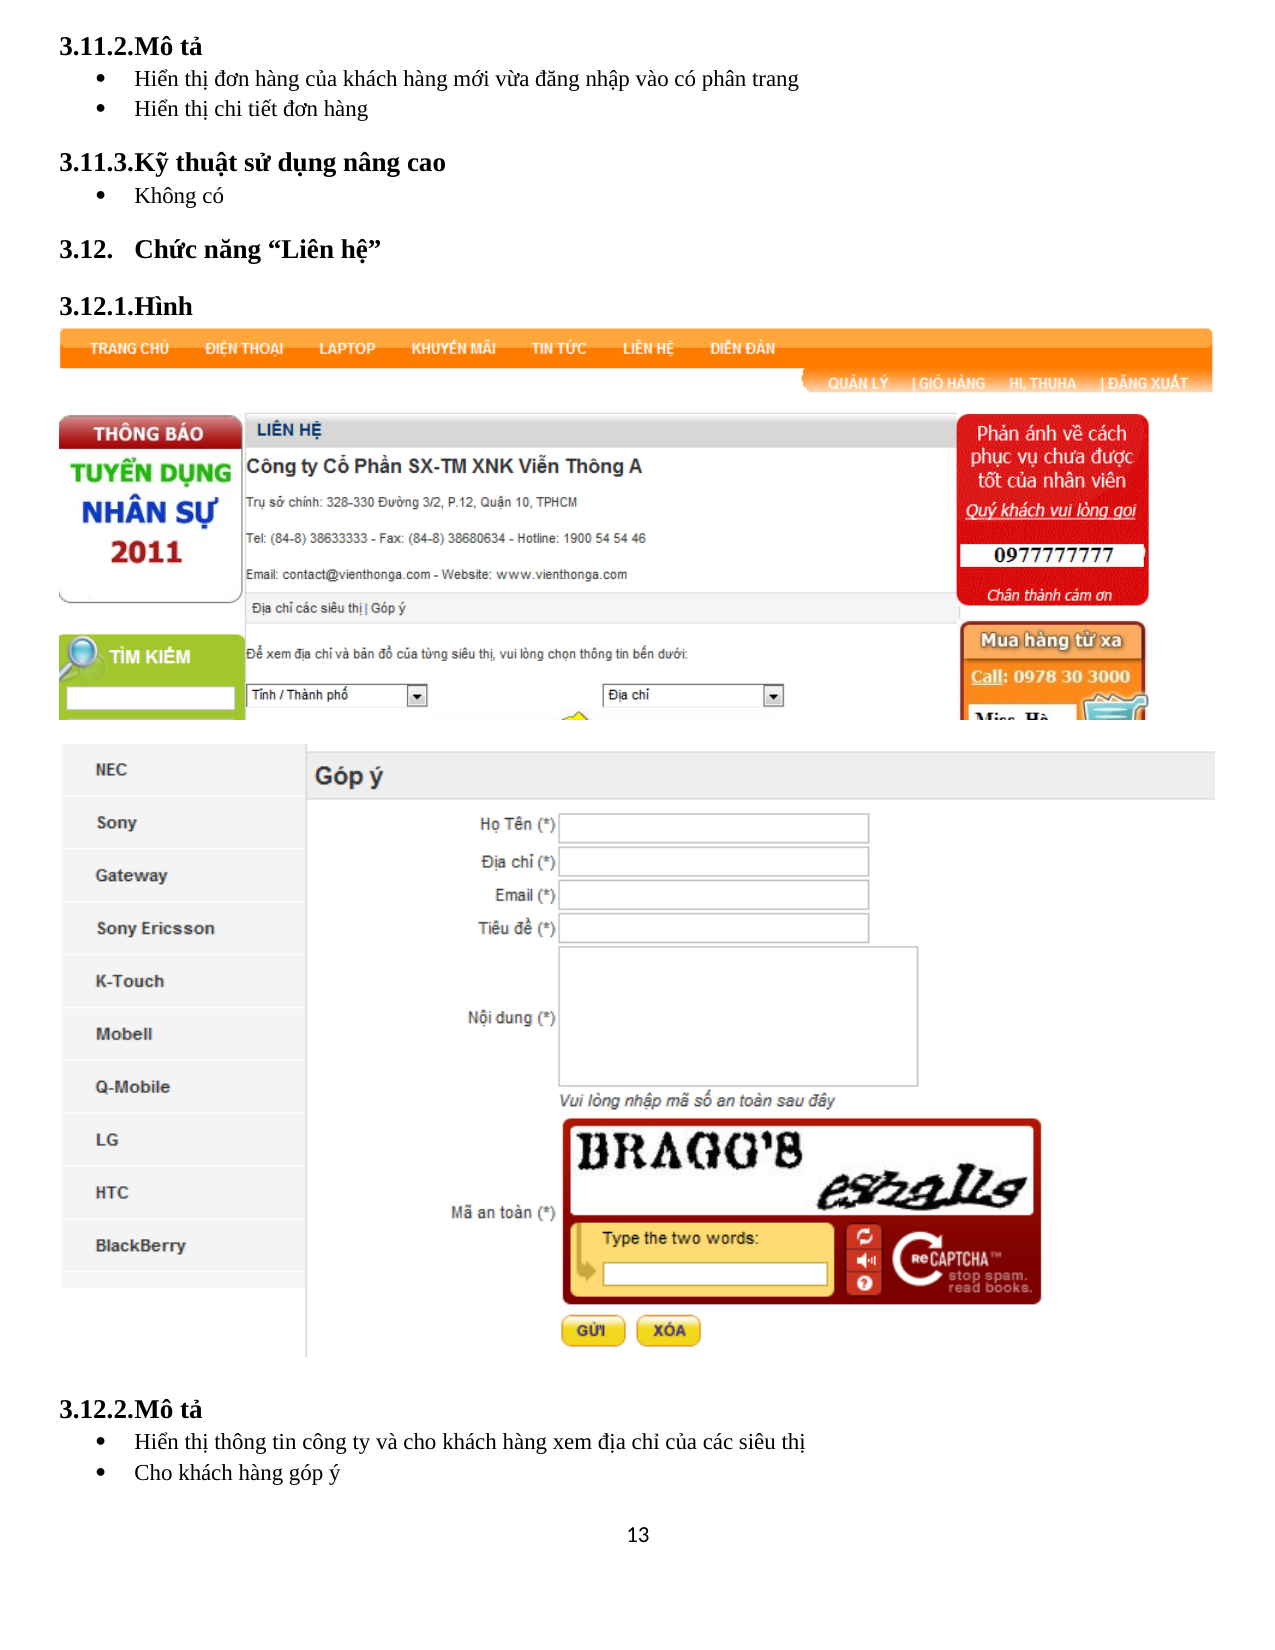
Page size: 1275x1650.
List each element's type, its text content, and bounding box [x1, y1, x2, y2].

subtitle Mô tả [59, 29, 1216, 61]
subtitle Mô tả [59, 1393, 1216, 1424]
subtitle Hình [59, 290, 1216, 321]
list Không có [97, 182, 1216, 209]
list Hiển thị đơn hàng của khách hàng mới vừa đăng nhập vào có phân trang [97, 65, 1216, 92]
subtitle Kỹ thuật sử dụng nâng cao [59, 147, 1216, 178]
subtitle Chức năng “Liên hệ” [59, 233, 1216, 264]
picture [59, 325, 1216, 720]
list Hiển thị thông tin công ty và cho khách hàng xem địa chỉ của các siêu thị [97, 1428, 1216, 1455]
picture [59, 744, 1216, 1368]
list Cho khách hàng góp ý [97, 1459, 1216, 1485]
list Hiển thị chi tiết đơn hàng [97, 96, 1216, 122]
